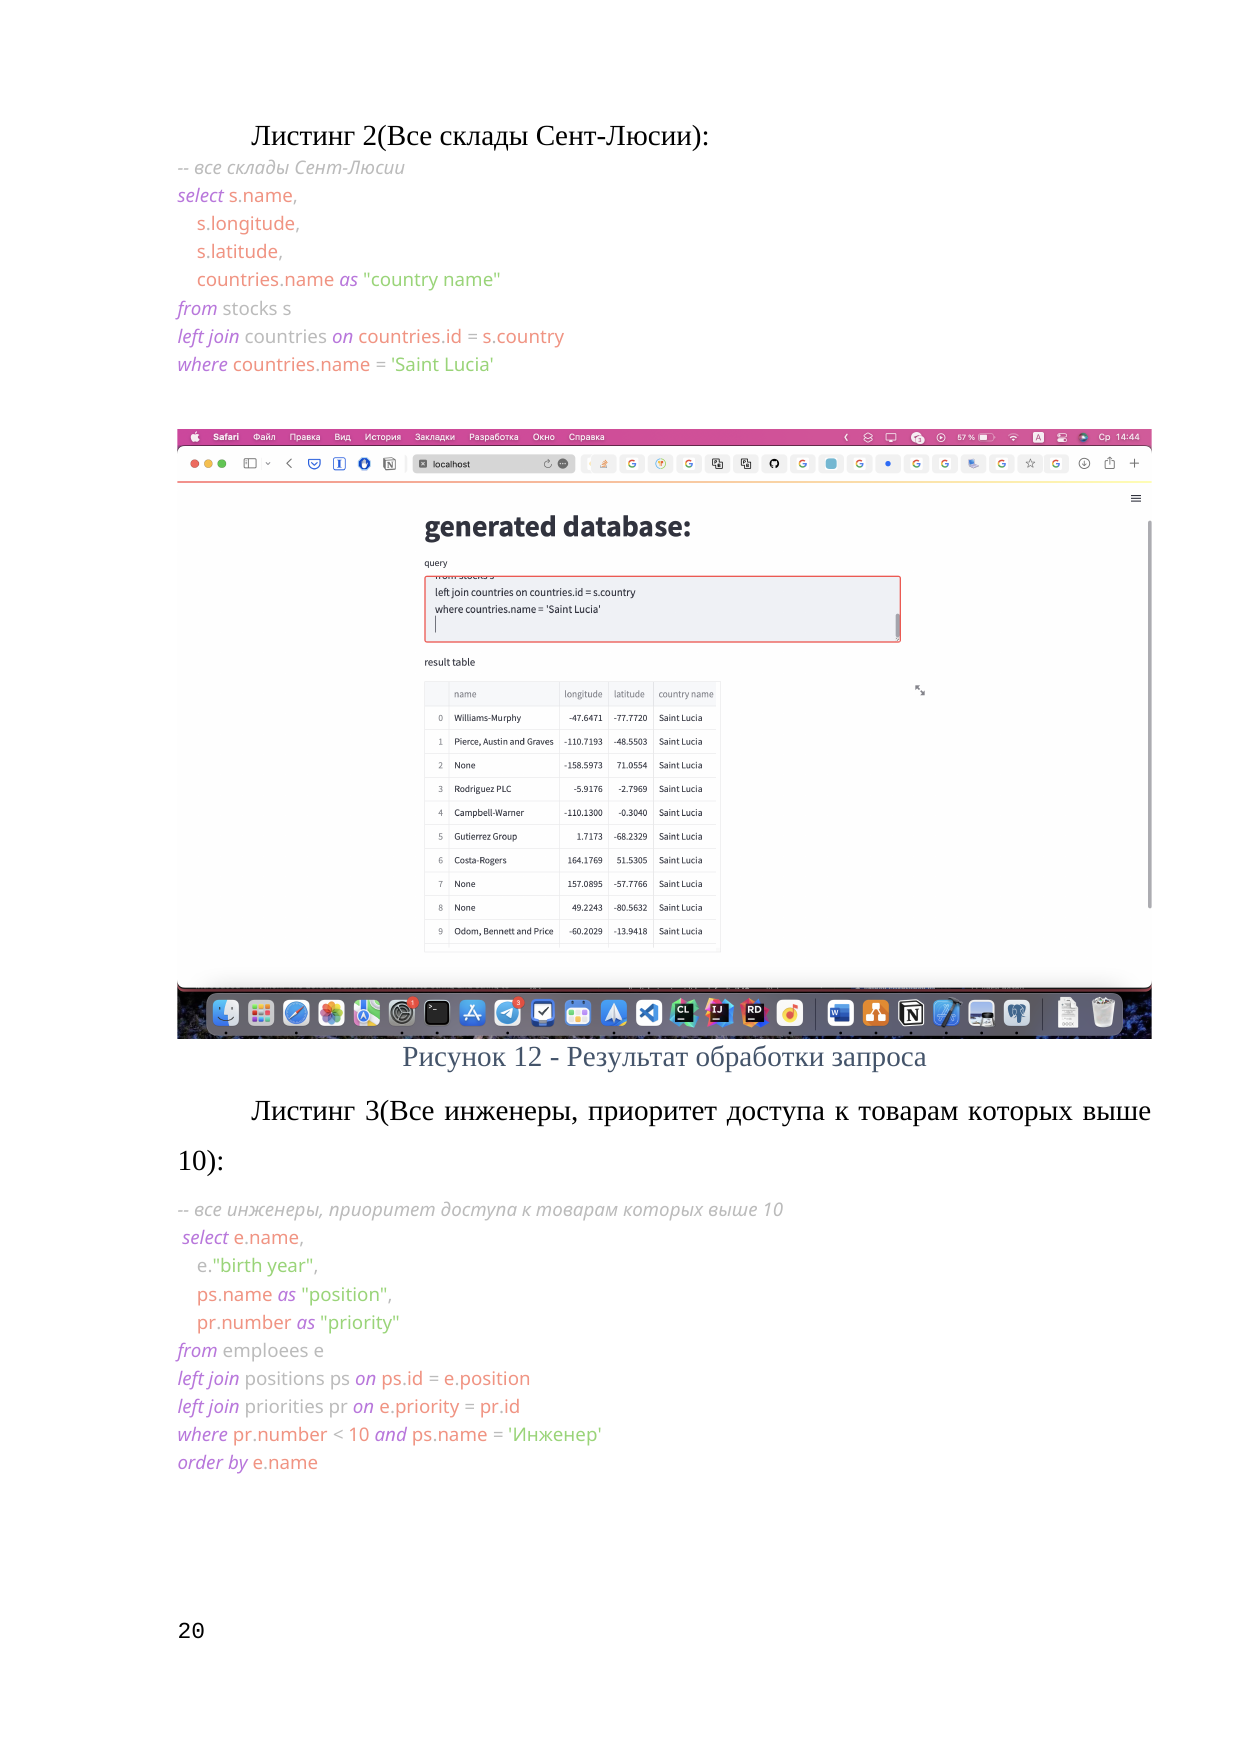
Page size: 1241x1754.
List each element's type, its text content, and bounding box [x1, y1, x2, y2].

text left join positions ps on ps.id = e.position [177, 1363, 1152, 1391]
text select s.name, [177, 180, 1152, 208]
text Листинг 2(Все склады Cент-Люсии): [177, 118, 1152, 152]
text left join countries on countries.id = s.country [177, 320, 1152, 348]
text Рисунок 12 - Результат обработки запроса [177, 1039, 1152, 1072]
picture [177, 429, 1152, 1039]
text -- все инженеры, приоритет доступа к товарам которых выше 10 [177, 1194, 1152, 1222]
text -- все склады Cент-Люсии [177, 152, 1152, 180]
text select e.name, [177, 1222, 1152, 1250]
text order by e.name [177, 1447, 1152, 1475]
text where pr.number < 10 and ps.name = 'Инженер' [177, 1419, 1152, 1447]
text e."birth year", [177, 1250, 1152, 1278]
text from stocks s [177, 292, 1152, 320]
text left join priorities pr on e.priority = pr.id [177, 1391, 1152, 1419]
text pr.number as "priority" [177, 1306, 1152, 1334]
text Листинг 3(Все инженеры, приоритет доступа к товарам которых выше 10): [177, 1093, 1152, 1177]
text s.latitude, [177, 236, 1152, 264]
text from emploees e [177, 1334, 1152, 1363]
text where countries.name = 'Saint Lucia' [177, 348, 1152, 377]
text countries.name as "country name" [177, 264, 1152, 292]
text s.longitude, [177, 208, 1152, 236]
text ps.name as "position", [177, 1278, 1152, 1306]
